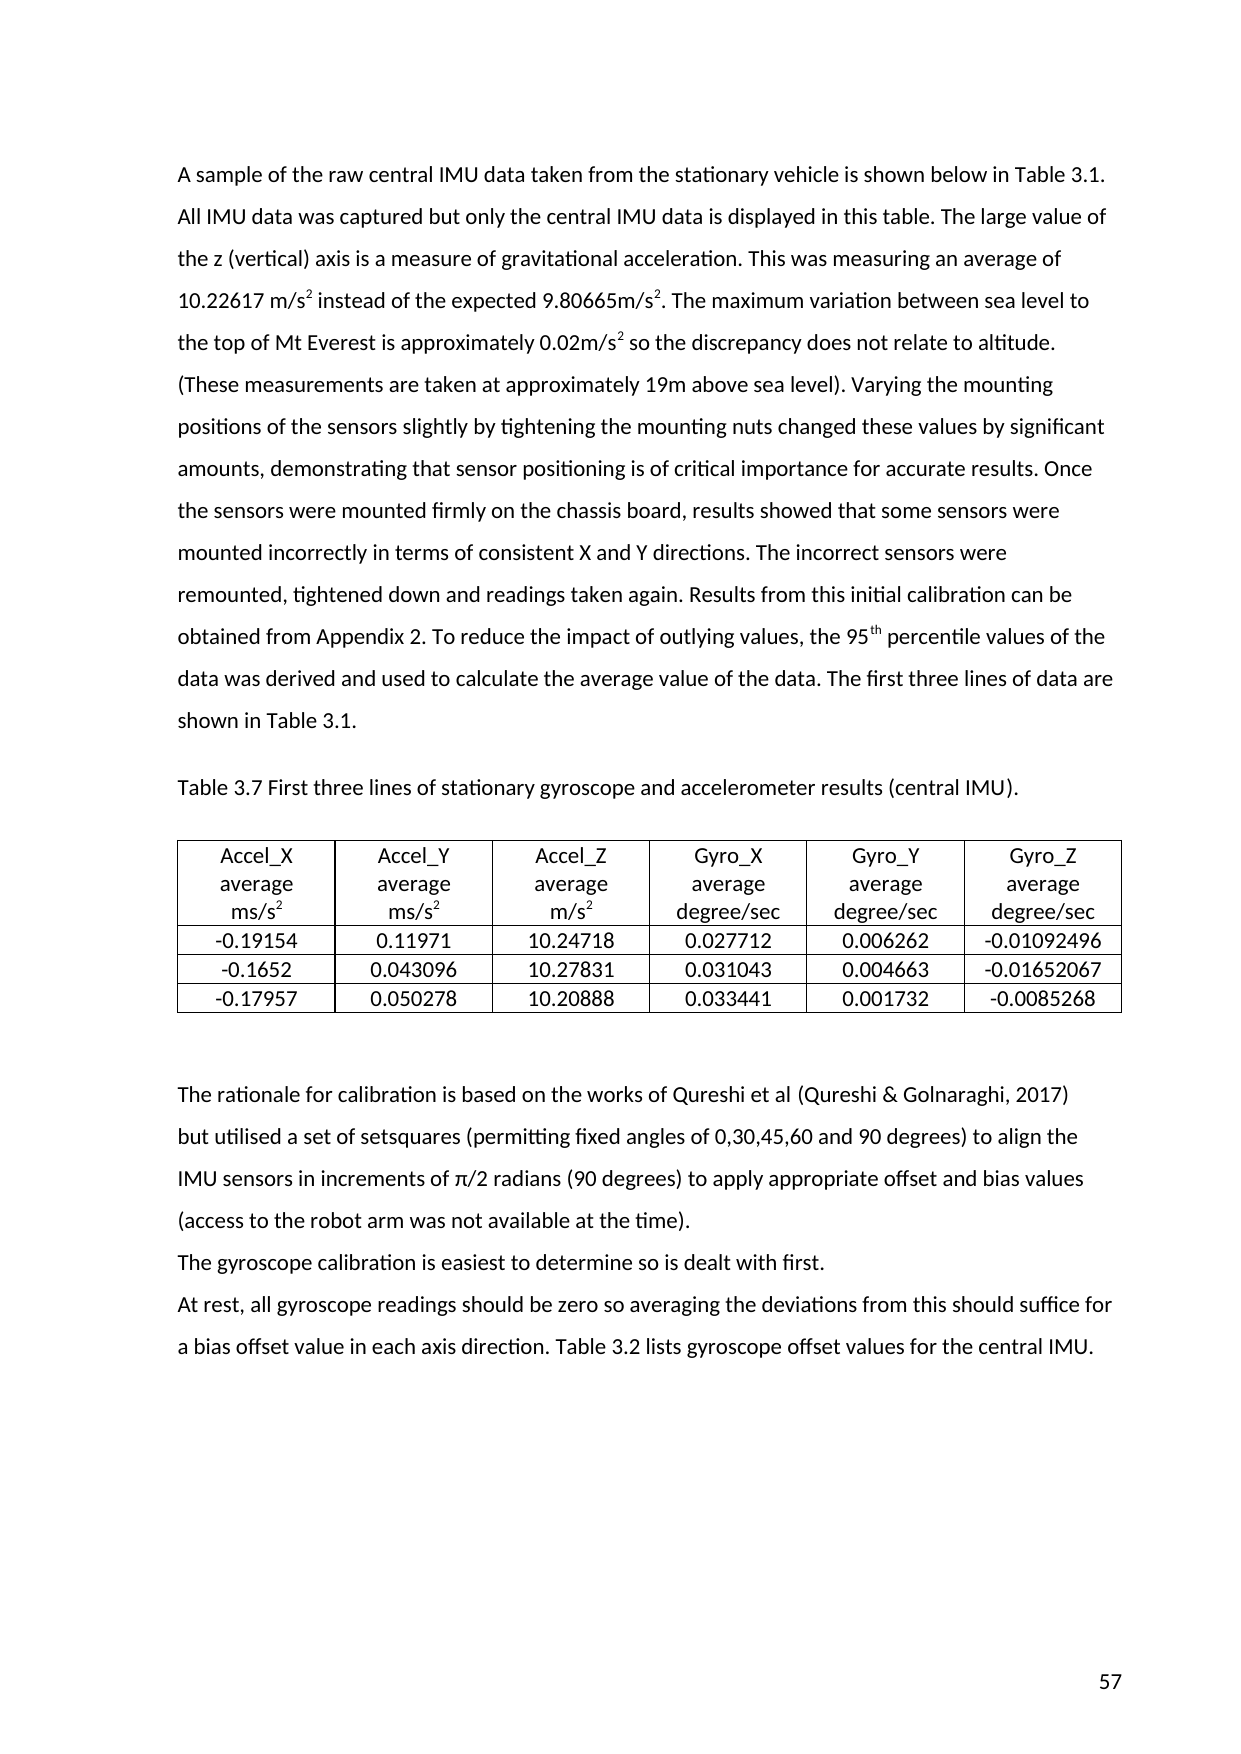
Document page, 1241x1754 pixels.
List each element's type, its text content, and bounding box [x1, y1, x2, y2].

table_cell -0.01092496 [965, 926, 1121, 954]
table_cell -0.19154 [178, 926, 334, 954]
table_cell 0.033441 [650, 984, 806, 1012]
table_header Gyro_Y average degree/sec [807, 841, 964, 925]
table_cell 0.001732 [807, 984, 964, 1012]
table_cell -0.1652 [178, 955, 334, 983]
table_header Accel_Y average ms/s2 [336, 841, 492, 925]
table_cell 0.043096 [336, 955, 492, 983]
table_cell 0.006262 [807, 926, 964, 954]
table_cell 0.004663 [807, 955, 964, 983]
table_cell 10.20888 [493, 984, 649, 1012]
table_cell 0.11971 [336, 926, 492, 954]
table_header Gyro_Z average degree/sec [965, 841, 1121, 925]
table_header Accel_X average ms/s2 [178, 841, 334, 925]
table_header Gyro_X average degree/sec [650, 841, 806, 925]
text The rationale for calibration is based on the works of Qureshi et al (Qureshi & Golnaraghi, 2017) but utilised a set of setsquares (permitting fixed angles of 0,30,45,60 and 90 degrees) to align the IMU sensors in increments of π/2 radians (90 degrees) to apply appropriate offset and bias values (access to the robot arm was not available at the time). The gyroscope calibration is easiest to determine so is dealt with first. At rest, all gyroscope readings should be zero so averaging the deviations from this should suffice for a bias offset value in each axis direction. Table 3.2 lists gyroscope offset values for the central IMU. [177, 1080, 1122, 1360]
table_cell 0.050278 [336, 984, 492, 1012]
table_cell -0.0085268 [965, 984, 1121, 1012]
table_cell 0.027712 [650, 926, 806, 954]
table_cell 10.27831 [493, 955, 649, 983]
table_cell 10.24718 [493, 926, 649, 954]
table_cell -0.01652067 [965, 955, 1121, 983]
table_cell 0.031043 [650, 955, 806, 983]
table_header Accel_Z average m/s2 [493, 841, 649, 925]
text A sample of the raw central IMU data taken from the stationary vehicle is shown below in Table 3.1. All IMU data was captured but only the central IMU data is displayed in this table. The large value of the z (vertical) axis is a measure of gravitational acceleration. This was measuring an average of 10.22617 m/s2 instead of the expected 9.80665m/s2. The maximum variation between sea level to the top of Mt Everest is approximately 0.02m/s2 so the discrepancy does not relate to altitude. (These measurements are taken at approximately 19m above sea level). Varying the mounting positions of the sensors slightly by tightening the mounting nuts changed these values by significant amounts, demonstrating that sensor positioning is of critical importance for accurate results. Once the sensors were mounted firmly on the chassis board, results showed that some sensors were mounted incorrectly in terms of consistent X and Y directions. The incorrect sensors were remounted, tightened down and readings taken again. Results from this initial calibration can be obtained from Appendix 2. To reduce the impact of outlying values, the 95th percentile values of the data was derived and used to calculate the average value of the data. The first three lines of data are shown in Table 3.1. [177, 118, 1122, 734]
table_cell -0.17957 [178, 984, 334, 1012]
